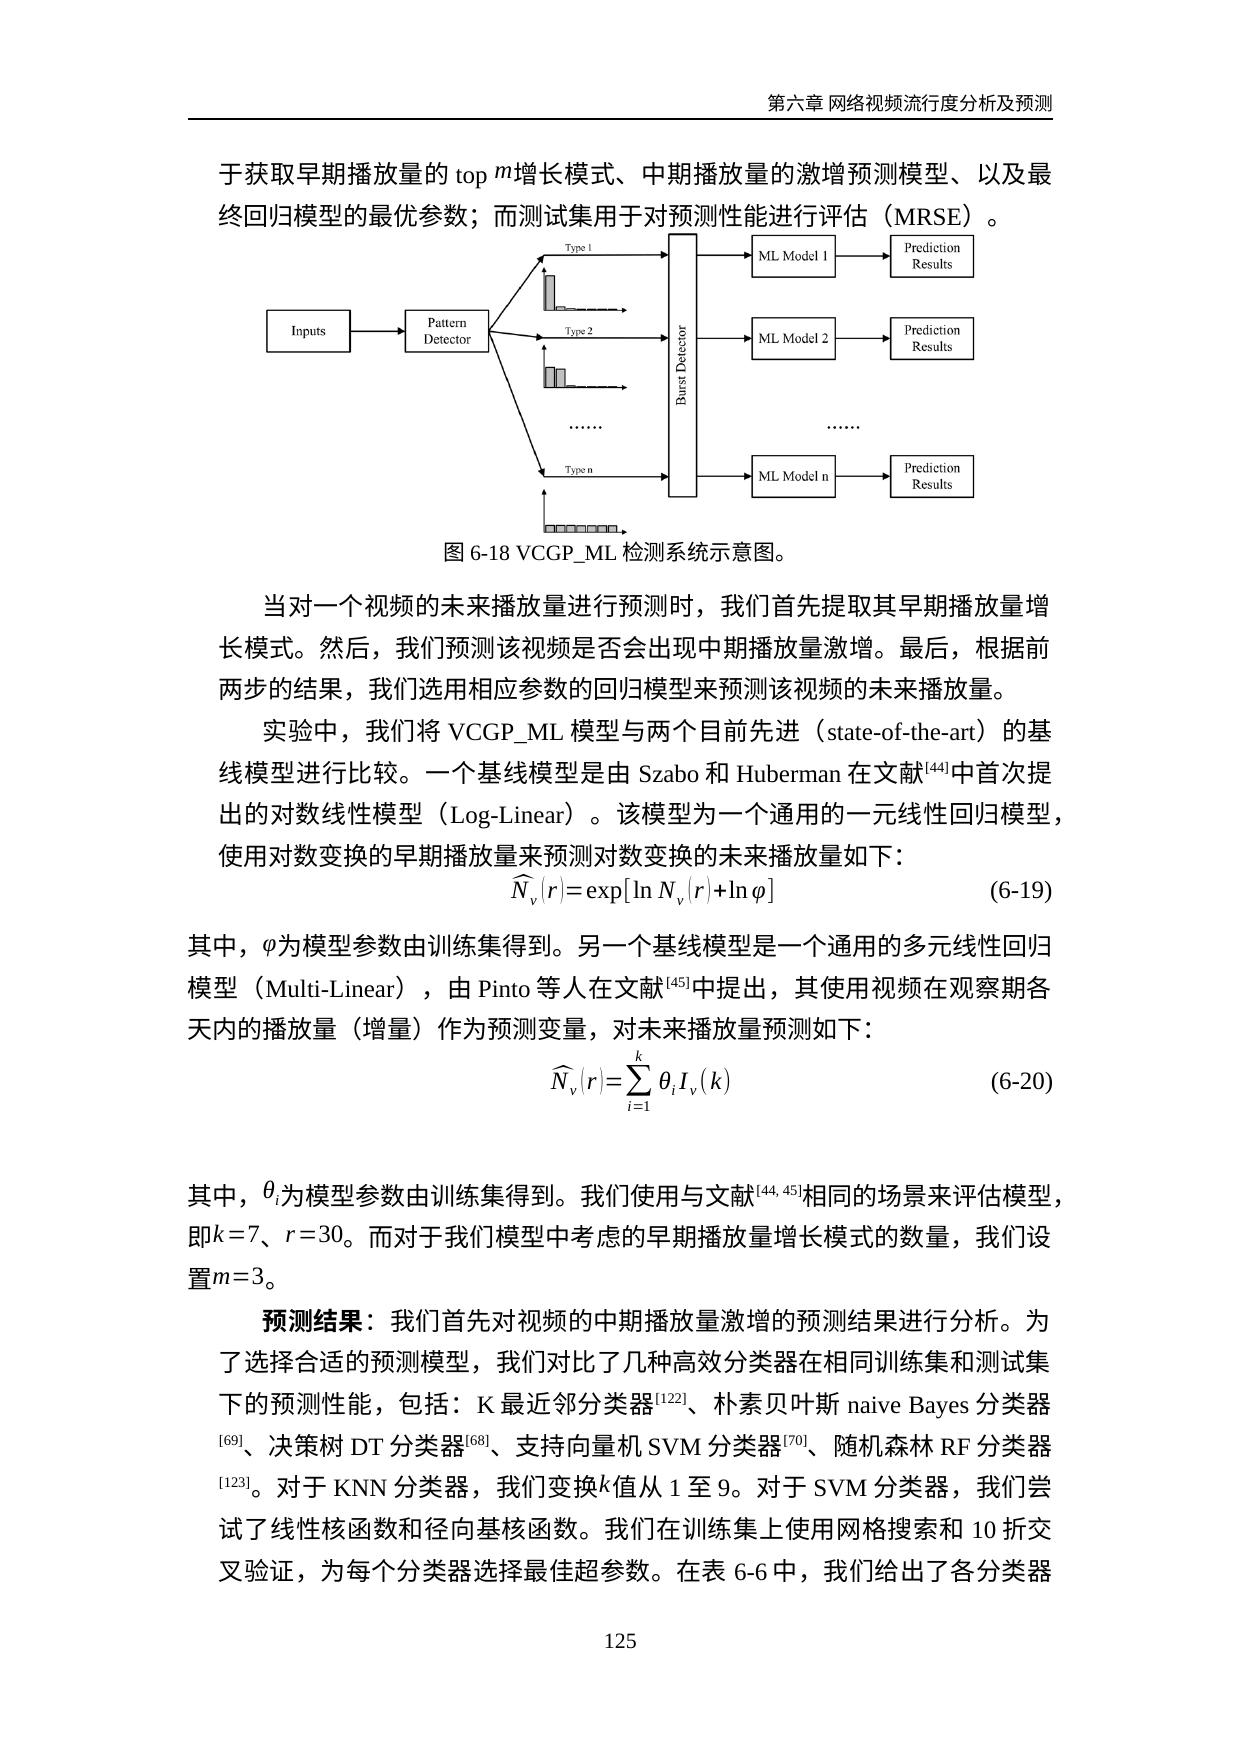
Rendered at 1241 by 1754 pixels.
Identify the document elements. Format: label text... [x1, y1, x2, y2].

text 其中，为模型参数由训练集得到。我们使用与文献[44, 45]相同的场景来评估模型，即、。而对于我们模型中考虑的早期播放量增长模式的数量，我们设置。 [187, 1172, 1053, 1297]
text 当对一个视频的未来播放量进行预测时，我们首先提取其早期播放量增长模式。然后，我们预测该视频是否会出现中期播放量激增。最后，根据前两步的结果，我们选用相应参数的回归模型来预测该视频的未来播放量。 [219, 582, 1053, 707]
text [219, 1297, 1053, 1588]
text 其中，为模型参数由训练集得到。另一个基线模型是一个通用的多元线性回归模型（Multi-Linear），由Pinto等人在文献[45]中提出，其使用视频在观察期各天内的播放量（增量）作为预测变量，对未来播放量预测如下： [187, 922, 1053, 1047]
text 图6-18 VCGP_ML检测系统示意图。 [187, 534, 1053, 566]
picture [265, 233, 975, 535]
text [219, 150, 1053, 233]
text 实验中，我们将VCGP_ML模型与两个目前先进（state-of-the-art）的基线模型进行比较。一个基线模型是由Szabo和Huberman在文献[44]中首次提出的对数线性模型（Log-Linear）。该模型为一个通用的一元线性回归模型，使用对数变换的早期播放量来预测对数变换的未来播放量如下： [219, 707, 1053, 874]
